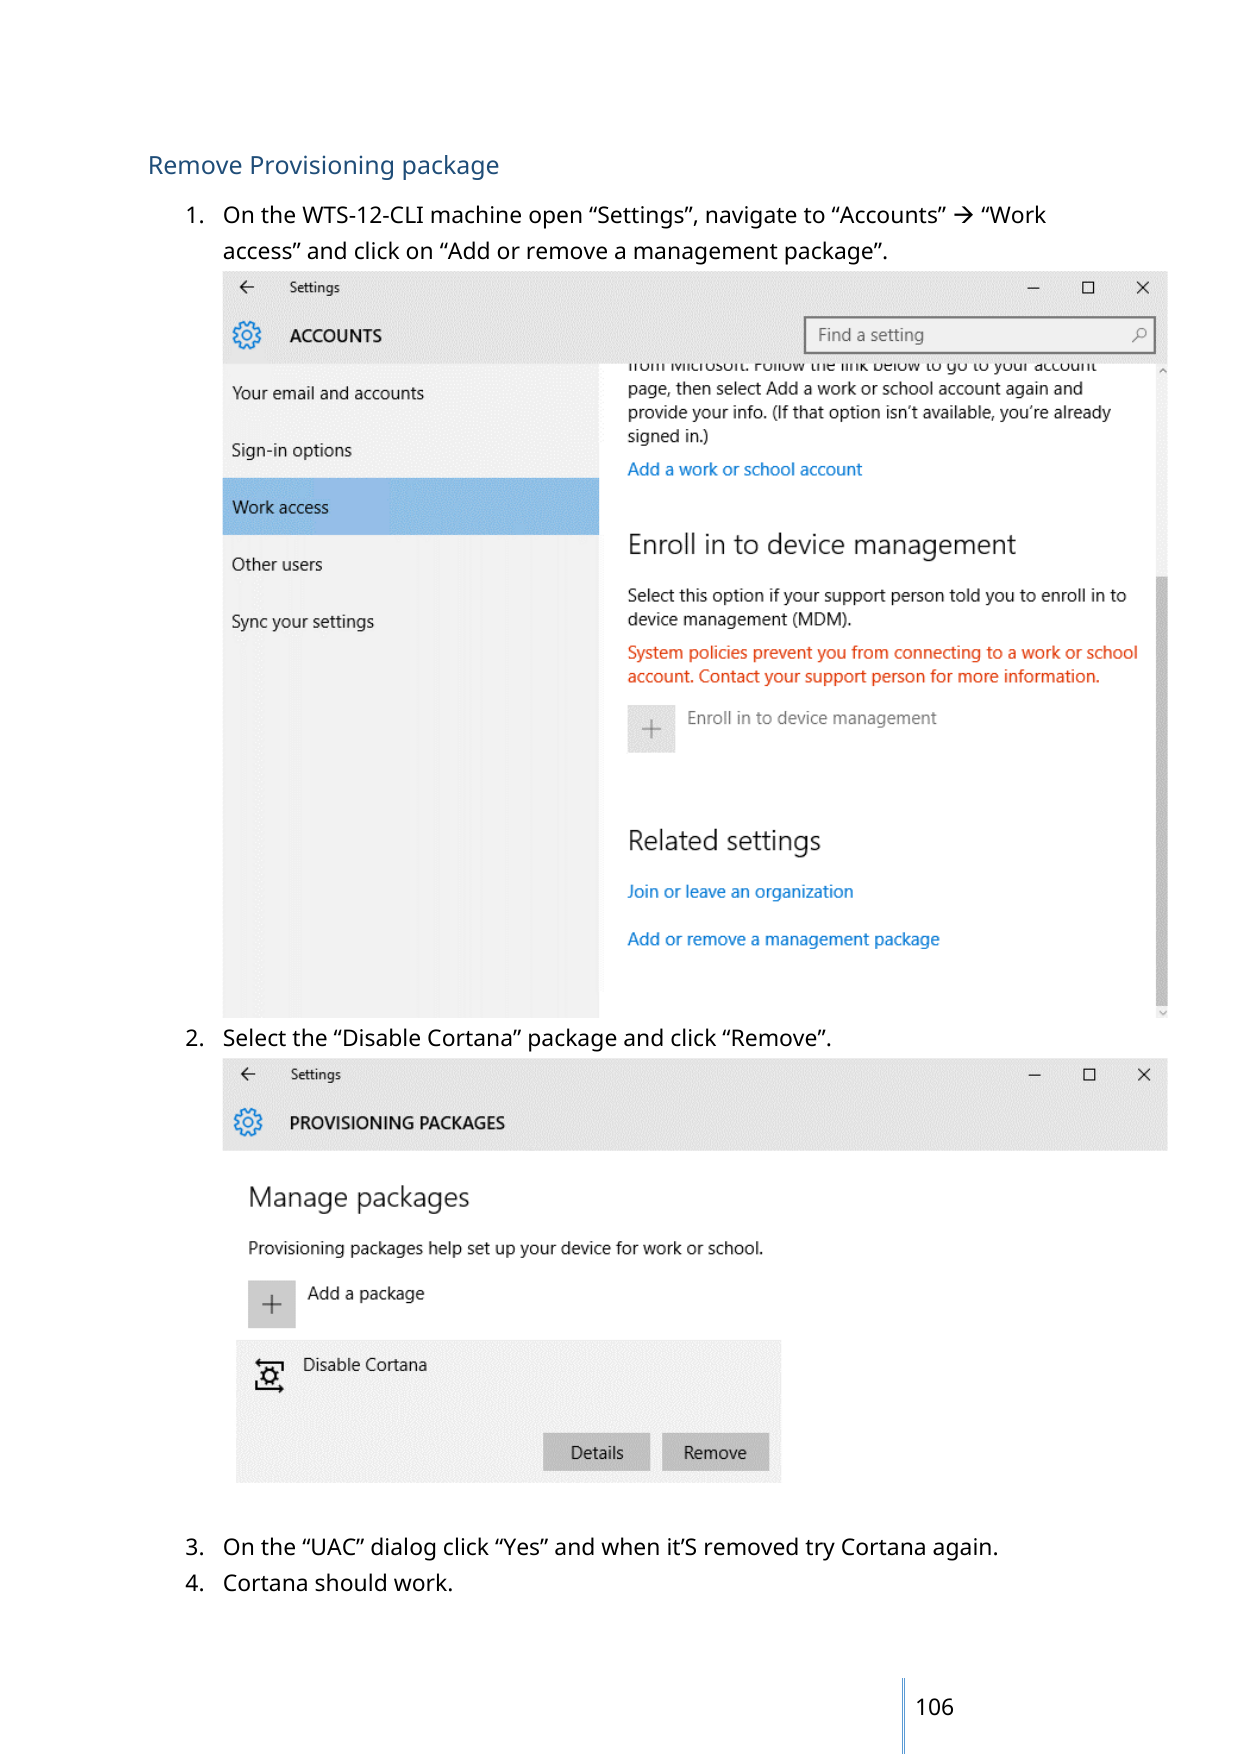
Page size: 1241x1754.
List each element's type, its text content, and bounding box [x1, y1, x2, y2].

picture [222, 271, 1168, 1018]
list Cortana should work. [185, 1567, 1093, 1598]
list On the “UAC” dialog click “Yes” and when it’S removed try Cortana again. [185, 1531, 1093, 1562]
picture [222, 1058, 1168, 1527]
subtitle Remove Provisioning package [148, 148, 1093, 182]
